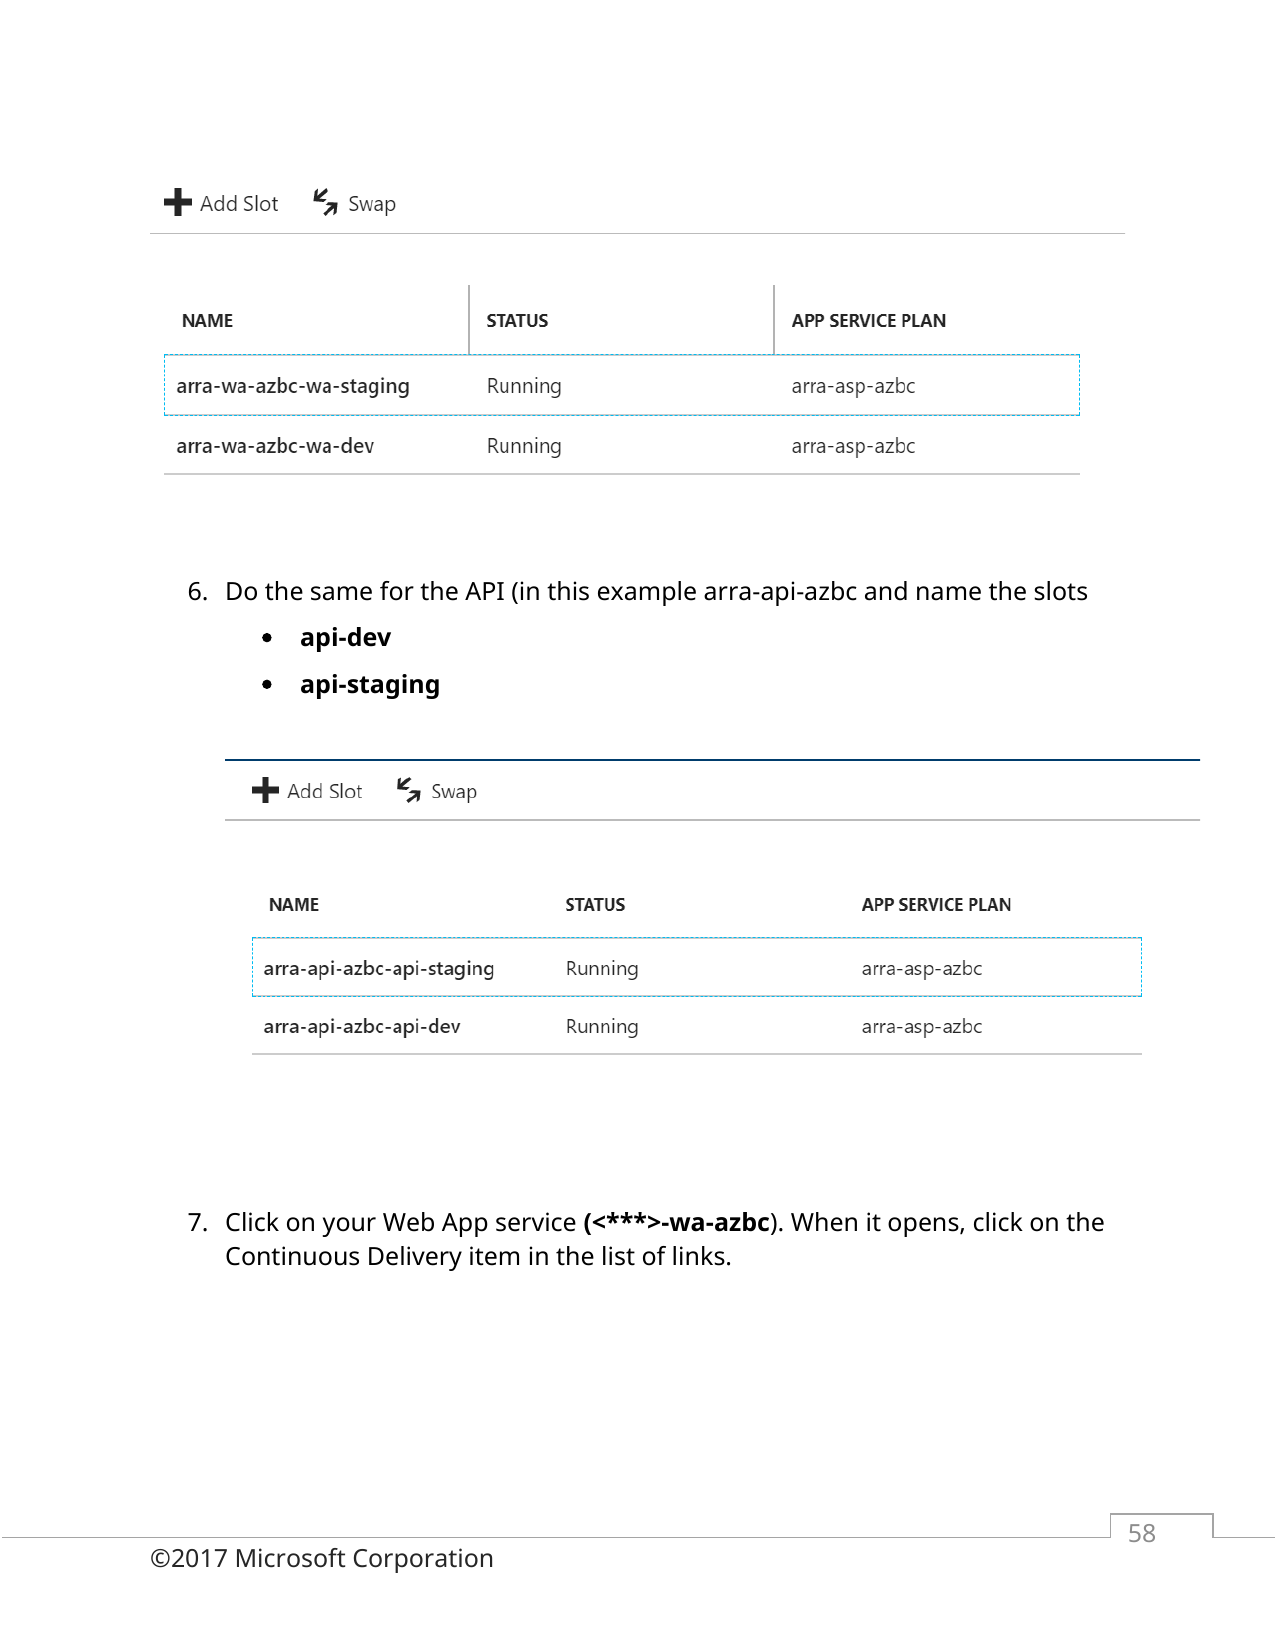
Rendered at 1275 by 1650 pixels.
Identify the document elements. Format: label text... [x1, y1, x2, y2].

list Click on your Web App service (<***>-wa-azbc). When it opens, click on the Continuous Delivery item in the list of links. [187, 1205, 1125, 1273]
list api-staging [262, 666, 1125, 700]
picture [150, 186, 1125, 517]
picture [225, 759, 1200, 1146]
list api-dev [262, 620, 1125, 654]
list Do the same for the API (in this example arra-api-azbc and name the slots [187, 573, 1125, 607]
